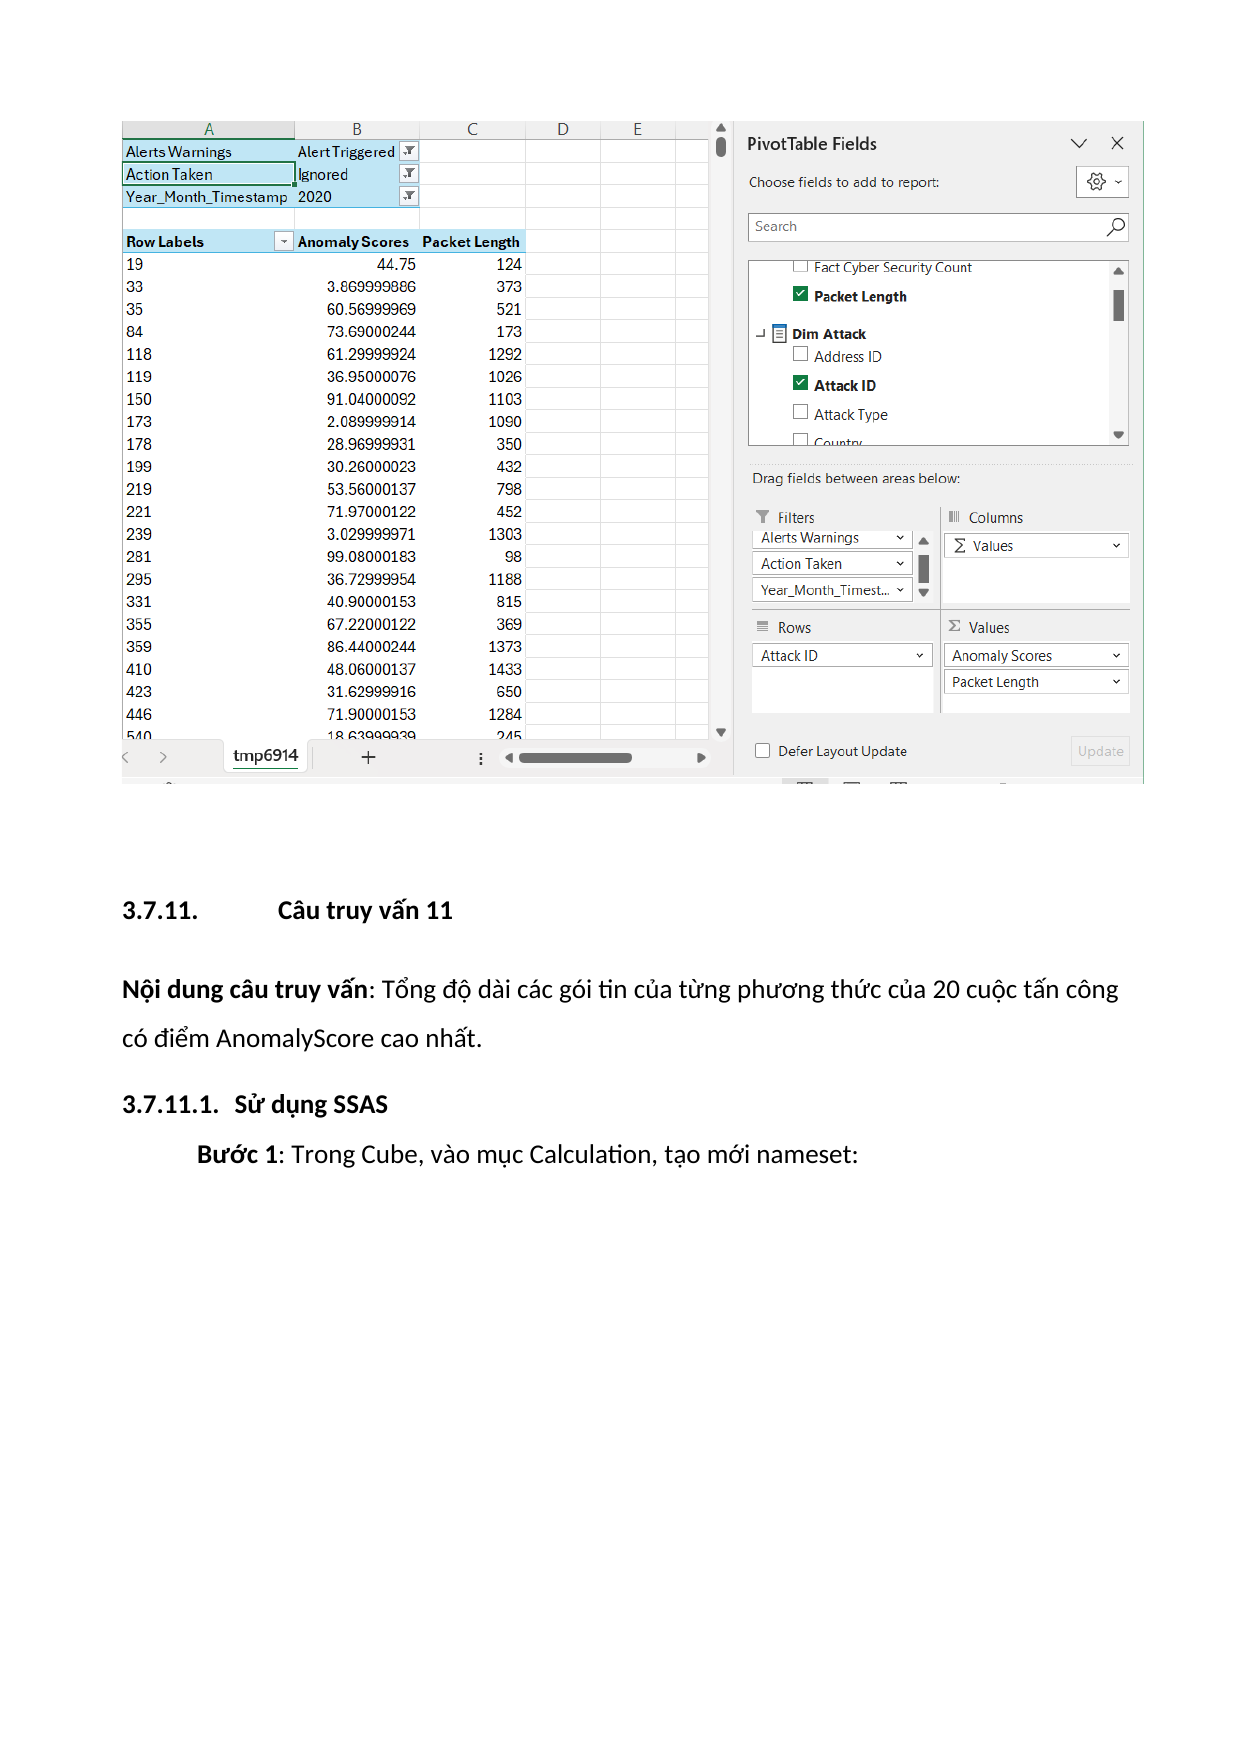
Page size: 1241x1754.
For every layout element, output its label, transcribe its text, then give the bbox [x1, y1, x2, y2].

subtitle Sử dụng SSAS [122, 1088, 1144, 1121]
subtitle Câu truy vấn 11 [122, 893, 1144, 926]
text Nội dung câu truy vấn: Tổng độ dài các gói tin của từng phương thức của 20 cuộc tấn công có điểm AnomalyScore cao nhất. [122, 972, 1144, 1054]
text Bước 1: Trong Cube, vào mục Calculation, tạo mới nameset: [122, 1137, 1144, 1170]
picture [121, 121, 1144, 784]
